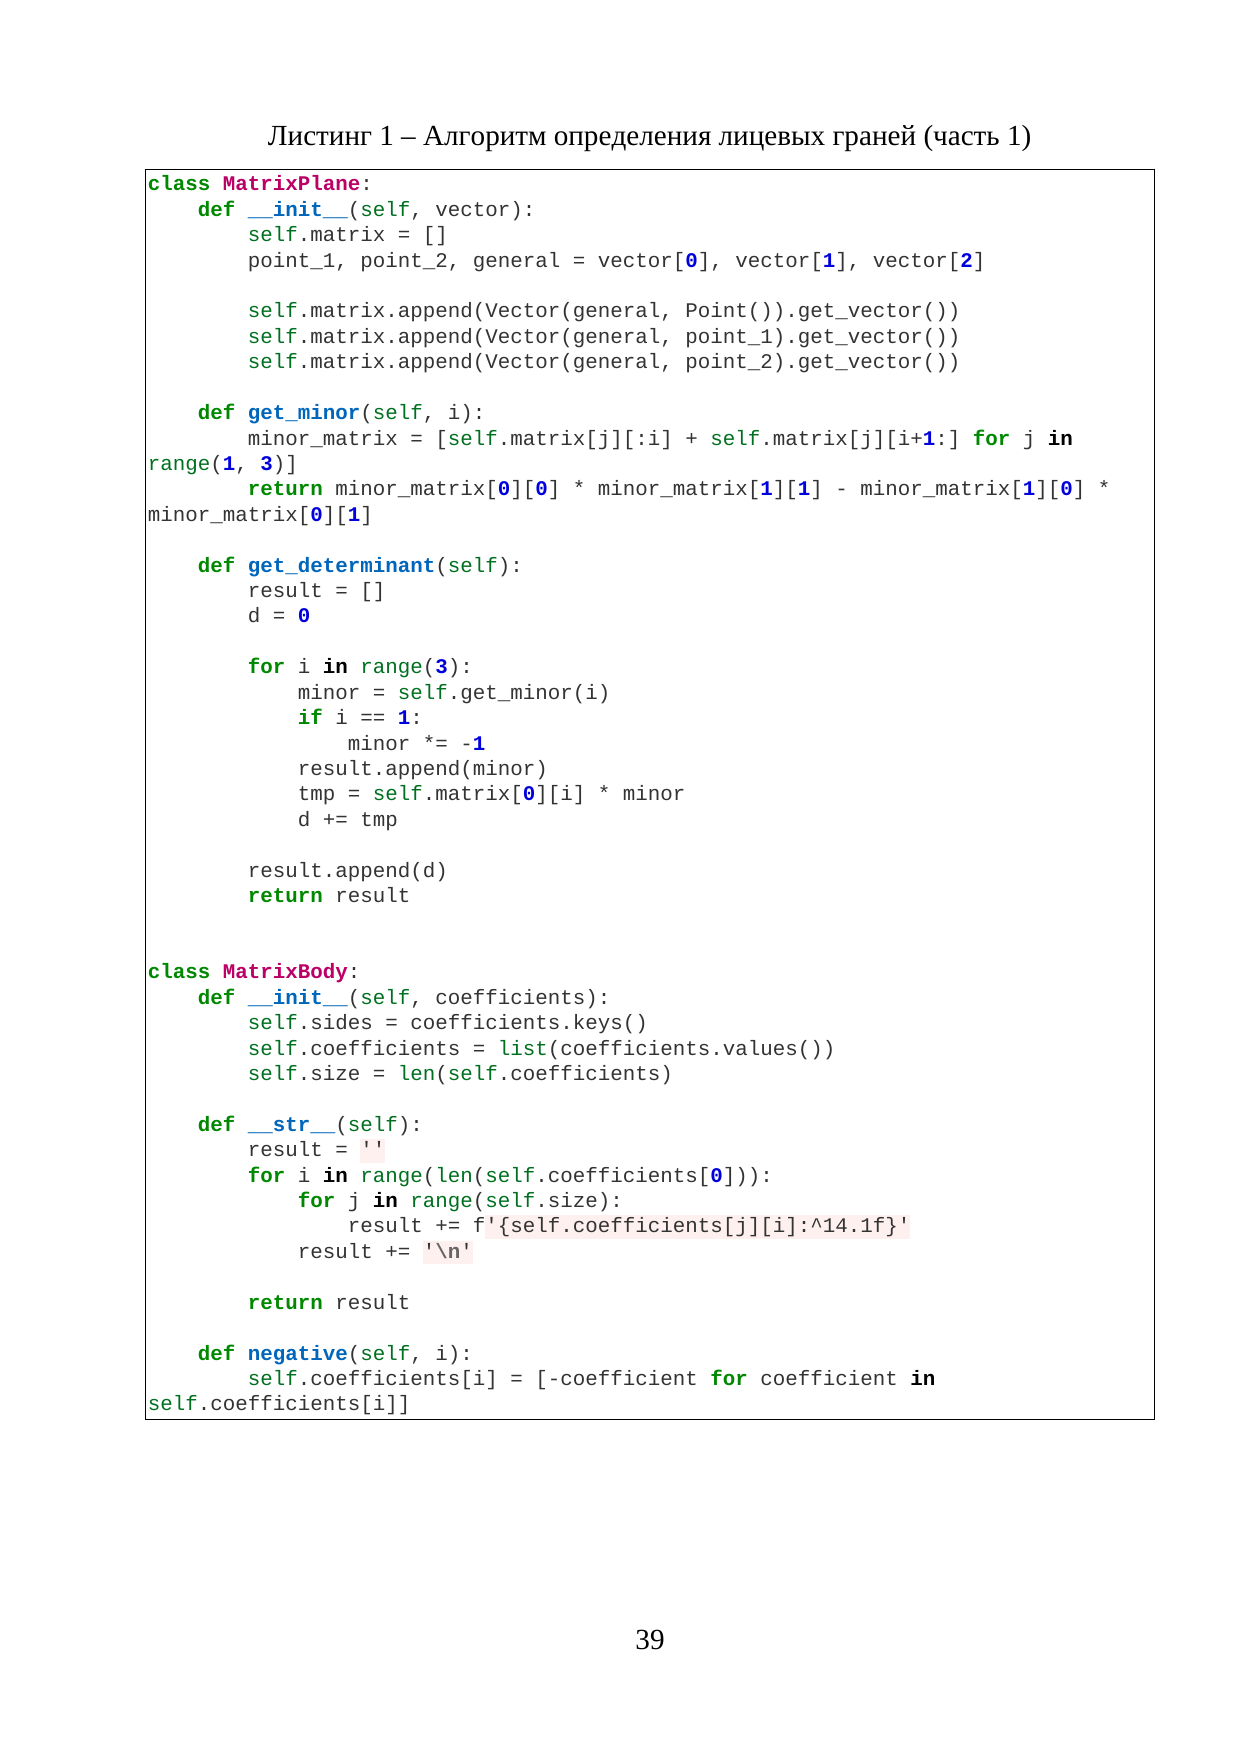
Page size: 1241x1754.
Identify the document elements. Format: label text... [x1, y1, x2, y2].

text minor = self.get_minor(i) [148, 680, 1152, 705]
text self.matrix.append(Vector(general, point_2).get_vector()) [148, 349, 1152, 375]
text self.sides = coefficients.keys() [148, 1010, 1152, 1036]
text result += '\n' [148, 1239, 1152, 1264]
text return result [148, 883, 1152, 909]
text self.coefficients[i] = [-coefficient for coefficient in self.coefficients[i]] [146, 1363, 1154, 1419]
text class MatrixBody: [148, 959, 1152, 985]
text def __init__(self, coefficients): [148, 985, 1152, 1010]
text minor_matrix = [self.matrix[j][:i] + self.matrix[j][i+1:] for j in range(1, 3)] [148, 426, 1152, 477]
text self.matrix = [] [148, 222, 1152, 248]
text tmp = self.matrix[0][i] * minor [148, 782, 1152, 807]
text minor *= -1 [148, 731, 1152, 756]
text result.append(minor) [148, 756, 1152, 782]
text def get_minor(self, i): [148, 400, 1152, 426]
text self.coefficients = list(coefficients.values()) [148, 1036, 1152, 1061]
text if i == 1: [148, 705, 1152, 731]
text self.size = len(self.coefficients) [148, 1061, 1152, 1087]
text return result [148, 1290, 1152, 1315]
text def negative(self, i): [148, 1341, 1152, 1363]
text for j in range(self.size): [148, 1188, 1152, 1214]
text def __str__(self): [148, 1112, 1152, 1137]
text self.matrix.append(Vector(general, Point()).get_vector()) [148, 299, 1152, 324]
text d += tmp [148, 807, 1152, 832]
text def __init__(self, vector): [148, 197, 1152, 222]
text def get_determinant(self): [148, 553, 1152, 578]
text for i in range(len(self.coefficients[0])): [148, 1163, 1152, 1188]
text Листинг 1 – Алгоритм определения лицевых граней (часть 1) [148, 118, 1152, 152]
text class MatrixPlane: [146, 170, 1154, 197]
text d = 0 [148, 604, 1152, 629]
text result = [] [148, 578, 1152, 604]
text self.matrix.append(Vector(general, point_1).get_vector()) [148, 324, 1152, 349]
text point_1, point_2, general = vector[0], vector[1], vector[2] [148, 248, 1152, 273]
text result += f'{self.coefficients[j][i]:^14.1f}' [148, 1214, 1152, 1239]
text return minor_matrix[0][0] * minor_matrix[1][1] - minor_matrix[1][0] * minor_matrix[0][1] [148, 477, 1152, 527]
text result = '' [148, 1137, 1152, 1163]
text for i in range(3): [148, 654, 1152, 680]
text result.append(d) [148, 858, 1152, 883]
